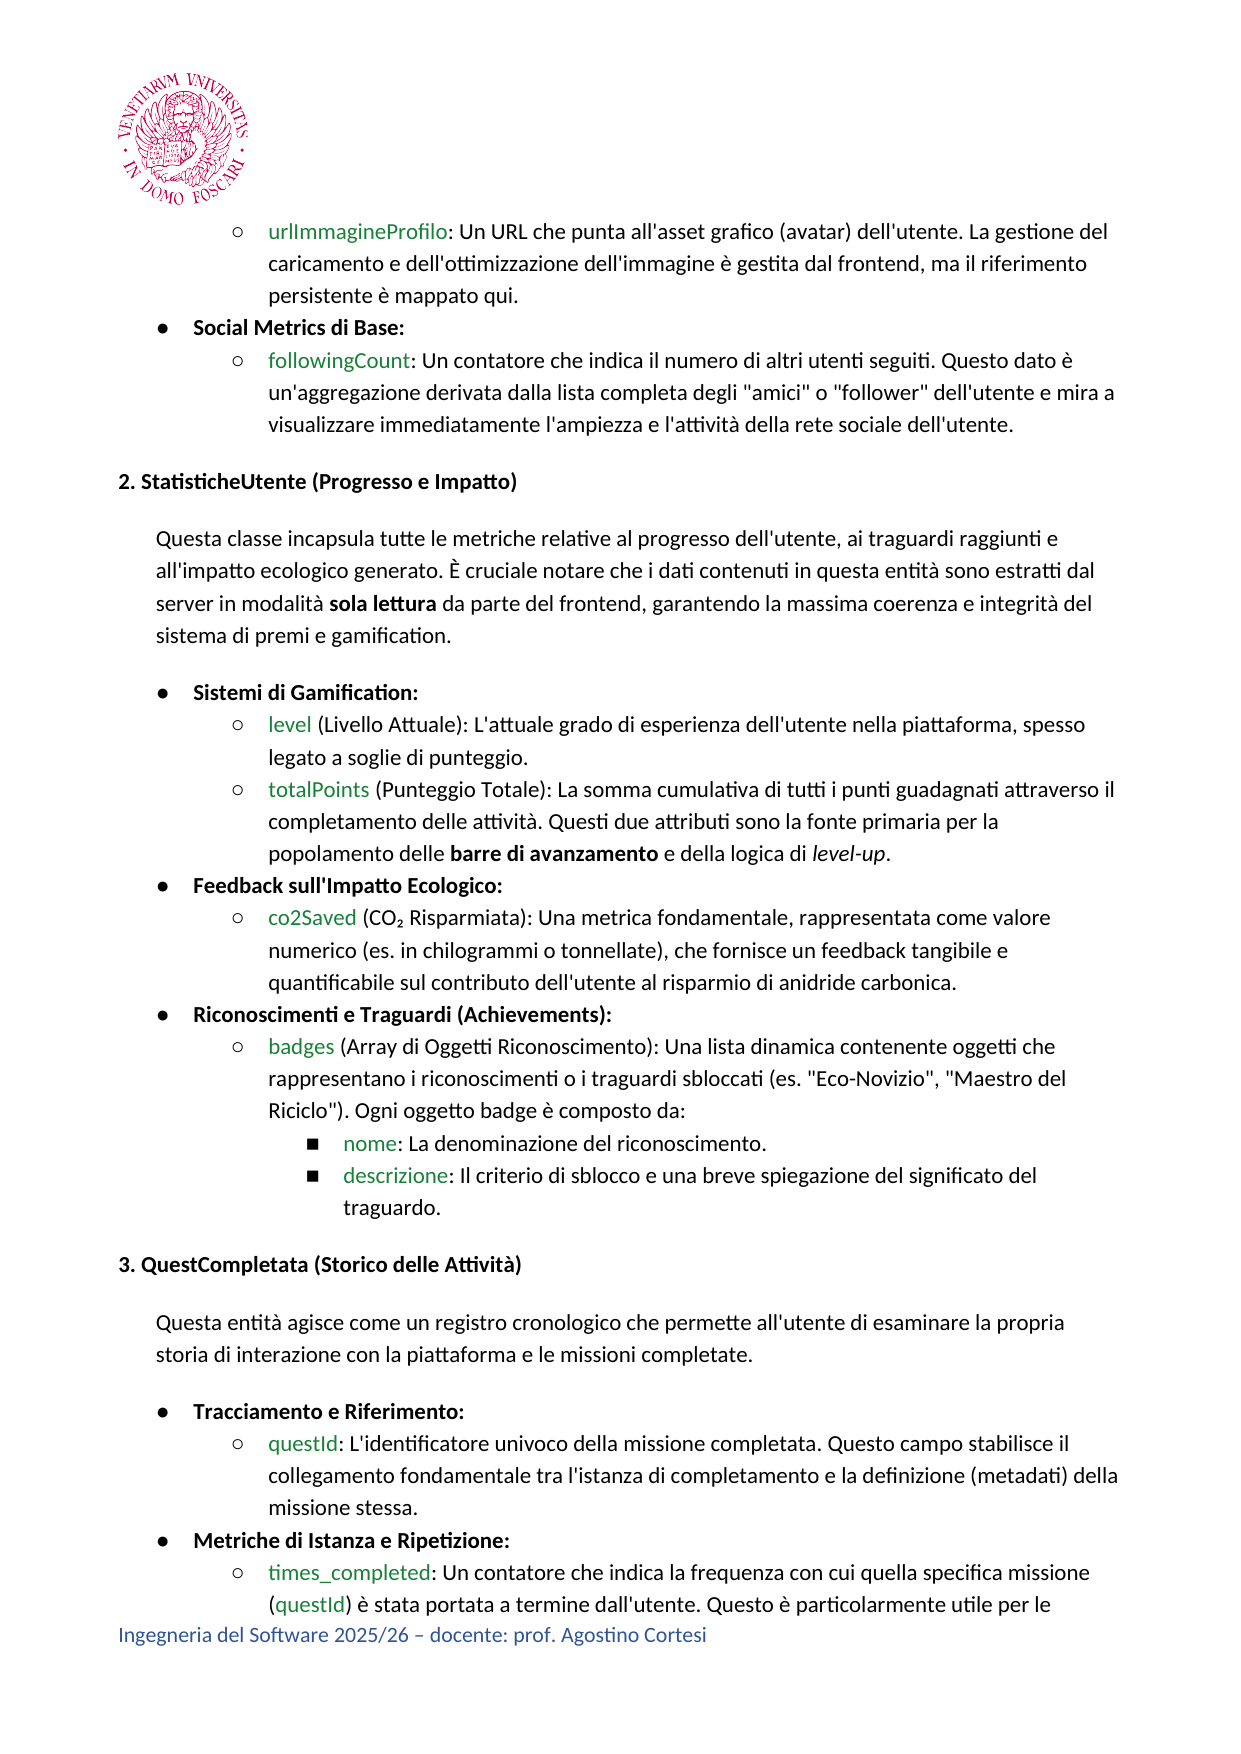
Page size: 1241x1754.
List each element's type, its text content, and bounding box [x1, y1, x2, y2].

list Riconoscimenti e Traguardi (Achievements): [156, 1000, 1122, 1028]
list Tracciamento e Riferimento: [156, 1397, 1122, 1425]
list Feedback sull'Impatto Ecologico: [156, 871, 1122, 899]
list Social Metrics di Base: [156, 313, 1122, 342]
picture [118, 73, 248, 205]
list nome: La denominazione del riconoscimento. [306, 1129, 1122, 1157]
list followingCount: Un contatore che indica il numero di altri utenti seguiti. Questo dato è un'aggregazione derivata dalla lista completa degli "amici" o "follower" dell'utente e mira a visualizzare immediatamente l'ampiezza e l'attività della rete sociale dell'utente. [231, 346, 1122, 438]
list badges (Array di Oggetti Riconoscimento): Una lista dinamica contenente oggetti che rappresentano i riconoscimenti o i traguardi sbloccati (es. "Eco-Novizio", "Maestro del Riciclo"). Ogni oggetto badge è composto da: [231, 1032, 1122, 1125]
text Questa classe incapsula tutte le metriche relative al progresso dell'utente, ai traguardi raggiunti e all'impatto ecologico generato. È cruciale notare che i dati contenuti in questa entità sono estratti dal server in modalità sola lettura da parte del frontend, garantendo la massima coerenza e integrità del sistema di premi e gamification. [156, 524, 1122, 649]
text 3. QuestCompletata (Storico delle Attività) [118, 1250, 1122, 1278]
list totalPoints (Punteggio Totale): La somma cumulativa di tutti i punti guadagnati attraverso il completamento delle attività. Questi due attributi sono la fonte primaria per la popolamento delle barre di avanzamento e della logica di level-up. [231, 775, 1122, 867]
list questId: L'identificatore univoco della missione completata. Questo campo stabilisce il collegamento fondamentale tra l'istanza di completamento e la definizione (metadati) della missione stessa. [231, 1429, 1122, 1522]
list Metriche di Istanza e Ripetizione: [156, 1526, 1122, 1554]
text 2. StatisticheUtente (Progresso e Impatto) [118, 467, 1122, 495]
text Questa entità agisce come un registro cronologico che permette all'utente di esaminare la propria storia di interazione con la piattaforma e le missioni completate. [156, 1308, 1122, 1368]
list Sistemi di Gamification: [156, 678, 1122, 706]
list level (Livello Attuale): L'attuale grado di esperienza dell'utente nella piattaforma, spesso legato a soglie di punteggio. [231, 710, 1122, 771]
list urlImmagineProfilo: Un URL che punta all'asset grafico (avatar) dell'utente. La gestione del caricamento e dell'ottimizzazione dell'immagine è gestita dal frontend, ma il riferimento persistente è mappato qui. [231, 217, 1122, 309]
list co2Saved (CO₂ Risparmiata): Una metrica fondamentale, rappresentata come valore numerico (es. in chilogrammi o tonnellate), che fornisce un feedback tangibile e quantificabile sul contributo dell'utente al risparmio di anidride carbonica. [231, 903, 1122, 996]
list descrizione: Il criterio di sblocco e una breve spiegazione del significato del traguardo. [306, 1161, 1122, 1221]
